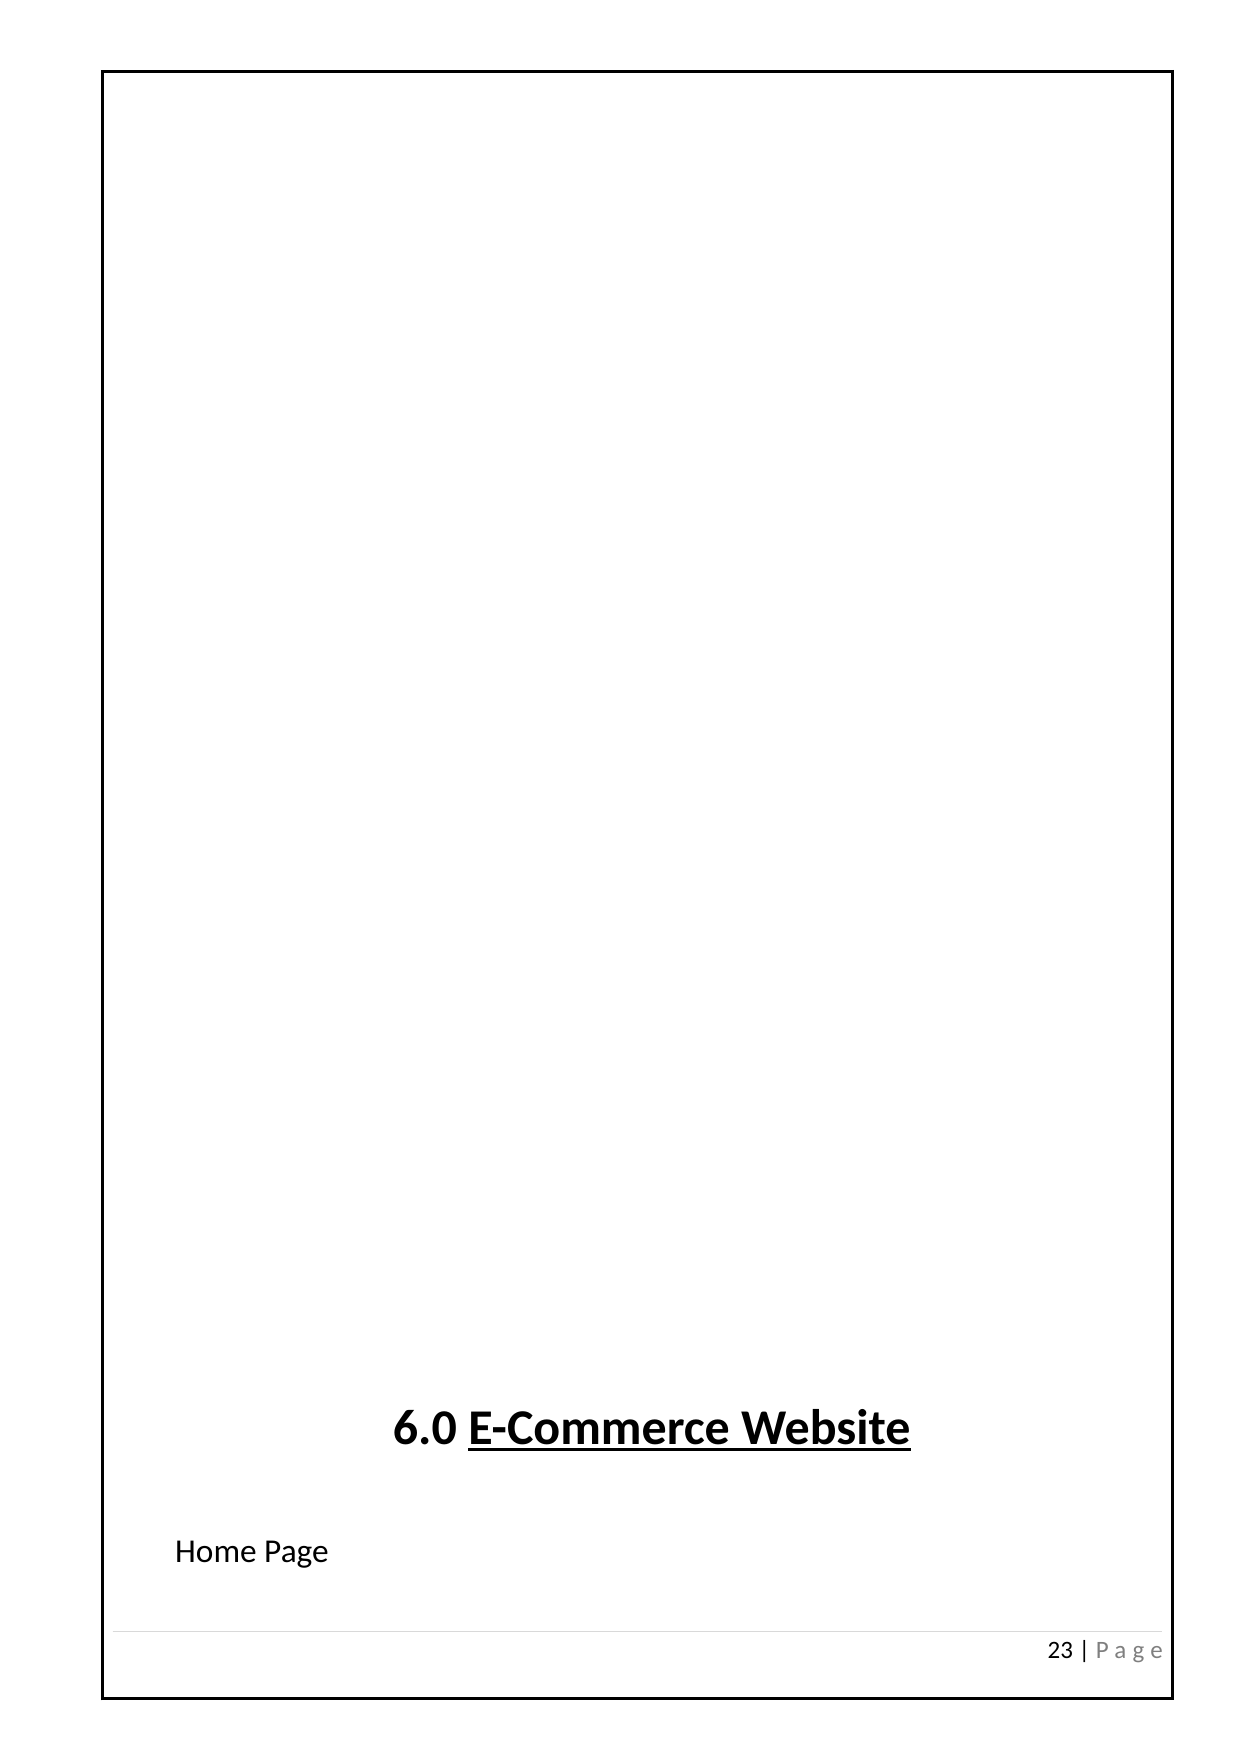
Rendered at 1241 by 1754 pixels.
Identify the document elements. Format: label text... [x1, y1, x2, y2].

list 6.0 E-Commerce Website [104, 1396, 1162, 1457]
text Home Page [175, 1529, 1162, 1570]
